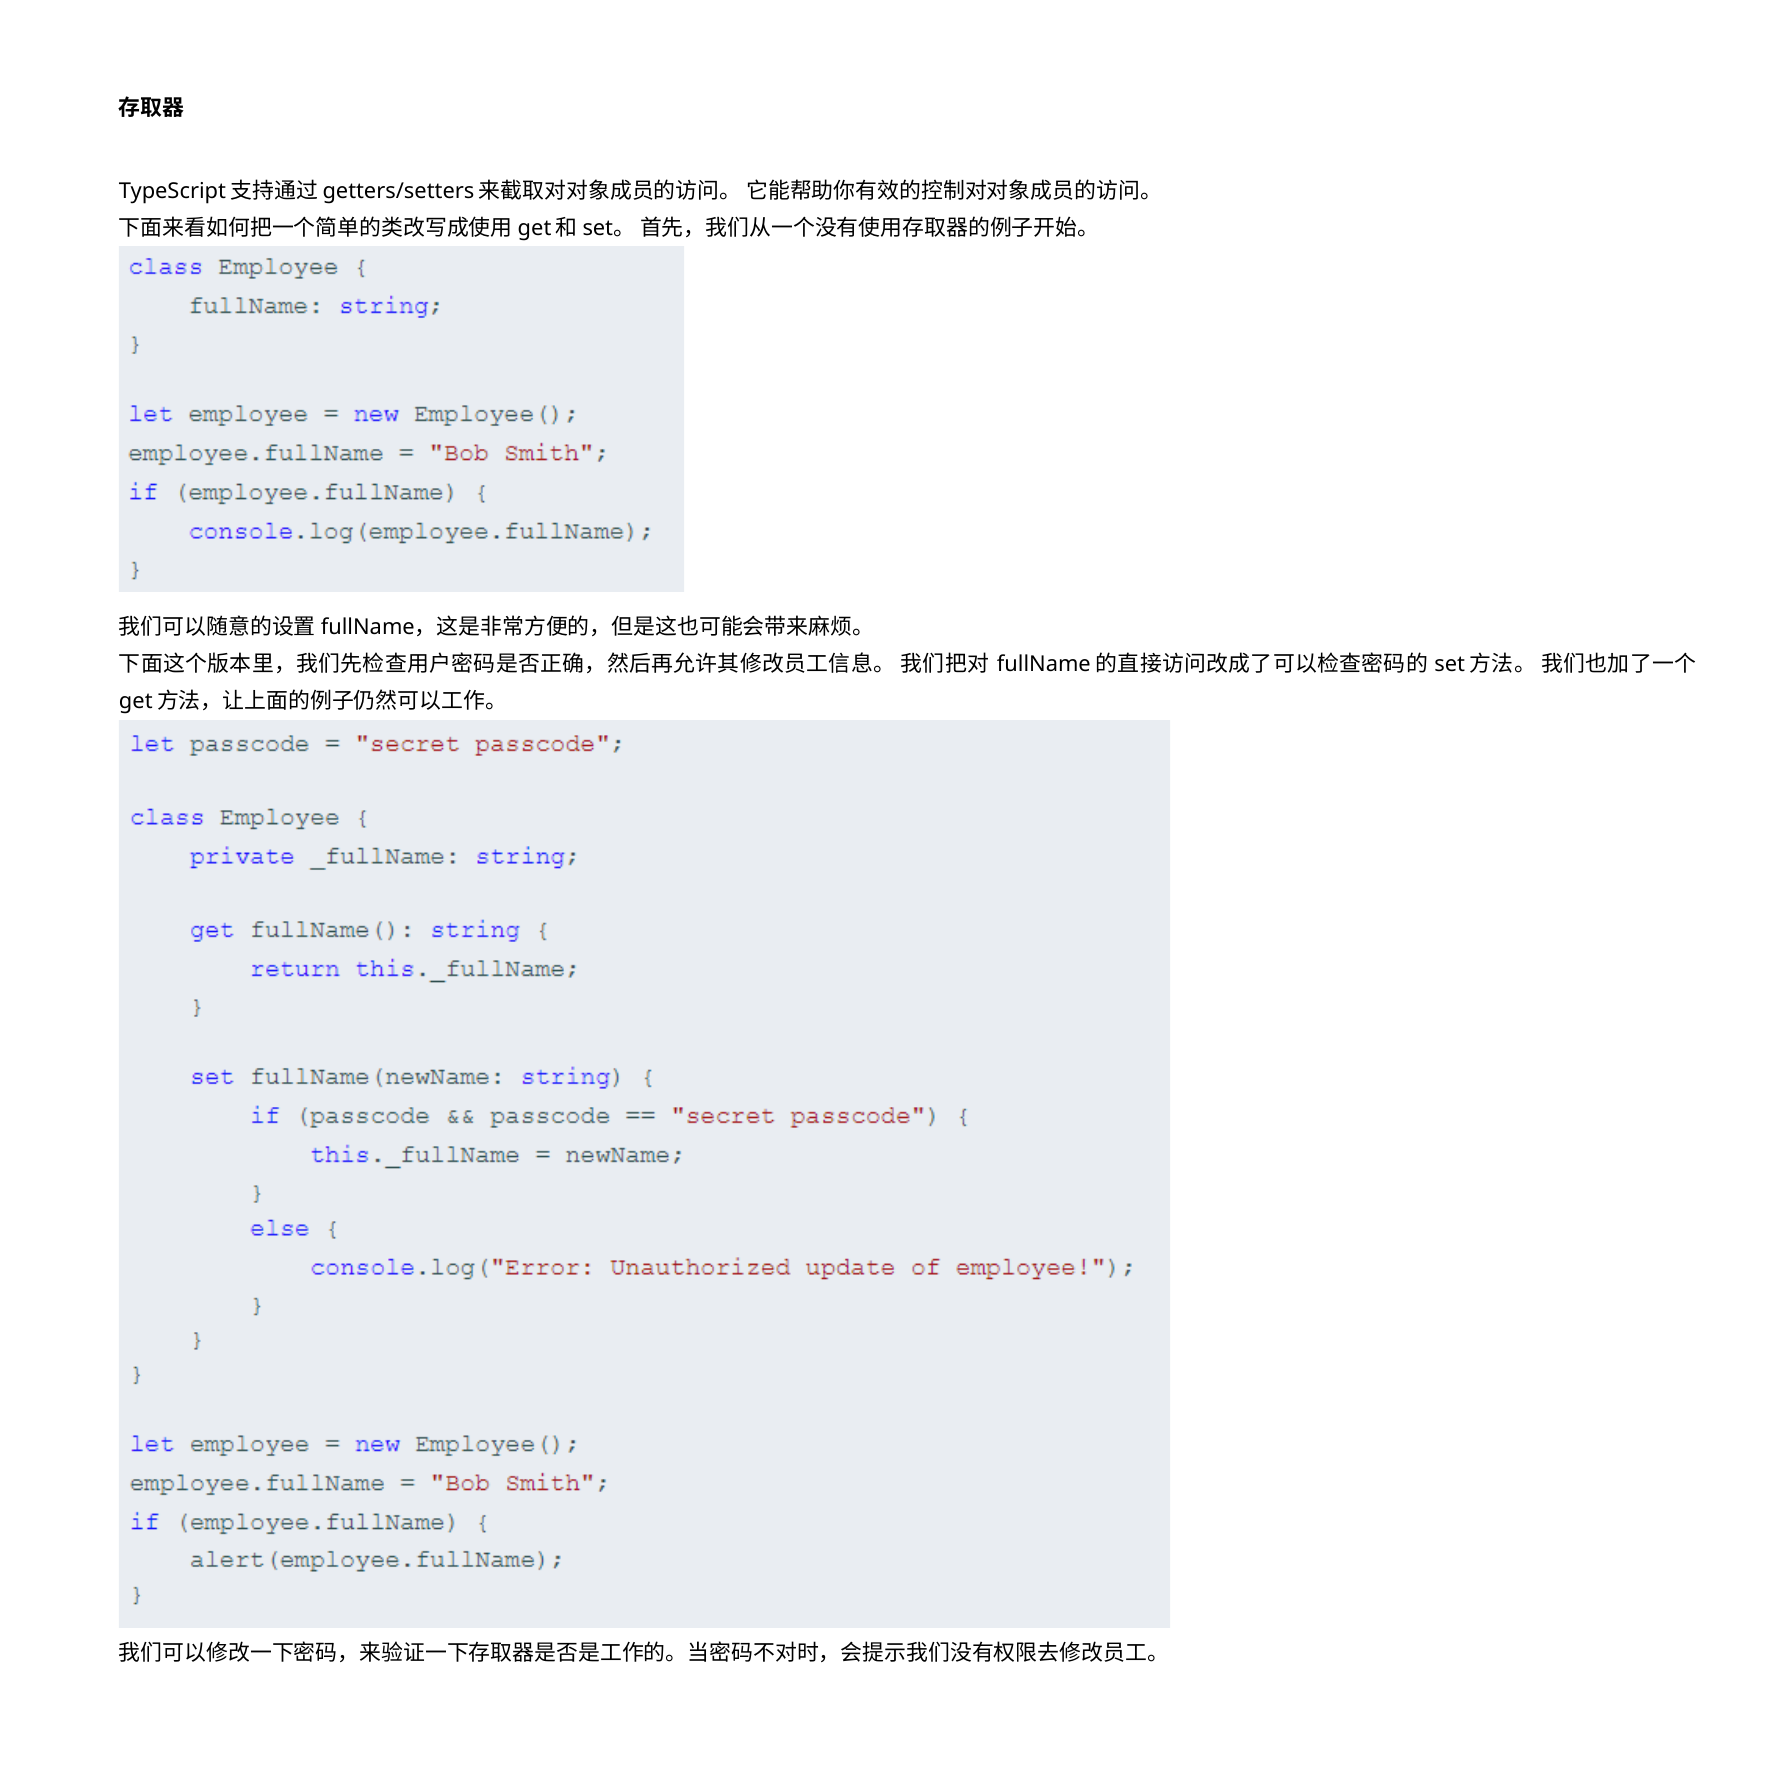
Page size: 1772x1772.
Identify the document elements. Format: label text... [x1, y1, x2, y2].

subtitle 存取器 [75, 90, 1697, 122]
text TypeScript支持通过getters/setters来截取对对象成员的访问。 它能帮助你有效的控制对对象成员的访问。 [119, 172, 1697, 205]
text 我们可以修改一下密码，来验证一下存取器是否是工作的。当密码不对时，会提示我们没有权限去修改员工。 [119, 1634, 1697, 1667]
picture [118, 246, 685, 592]
picture [118, 720, 1171, 1628]
text 下面来看如何把一个简单的类改写成使用 get和 set。 首先，我们从一个没有使用存取器的例子开始。 [119, 209, 1697, 242]
text 我们可以随意的设置 fullName，这是非常方便的，但是这也可能会带来麻烦。 [119, 608, 1697, 641]
text 下面这个版本里，我们先检查用户密码是否正确，然后再允许其修改员工信息。 我们把对 fullName的直接访问改成了可以检查密码的 set方法。 我们也加了一个 get方法，让上面的例子仍然可以工作。 [119, 646, 1697, 716]
